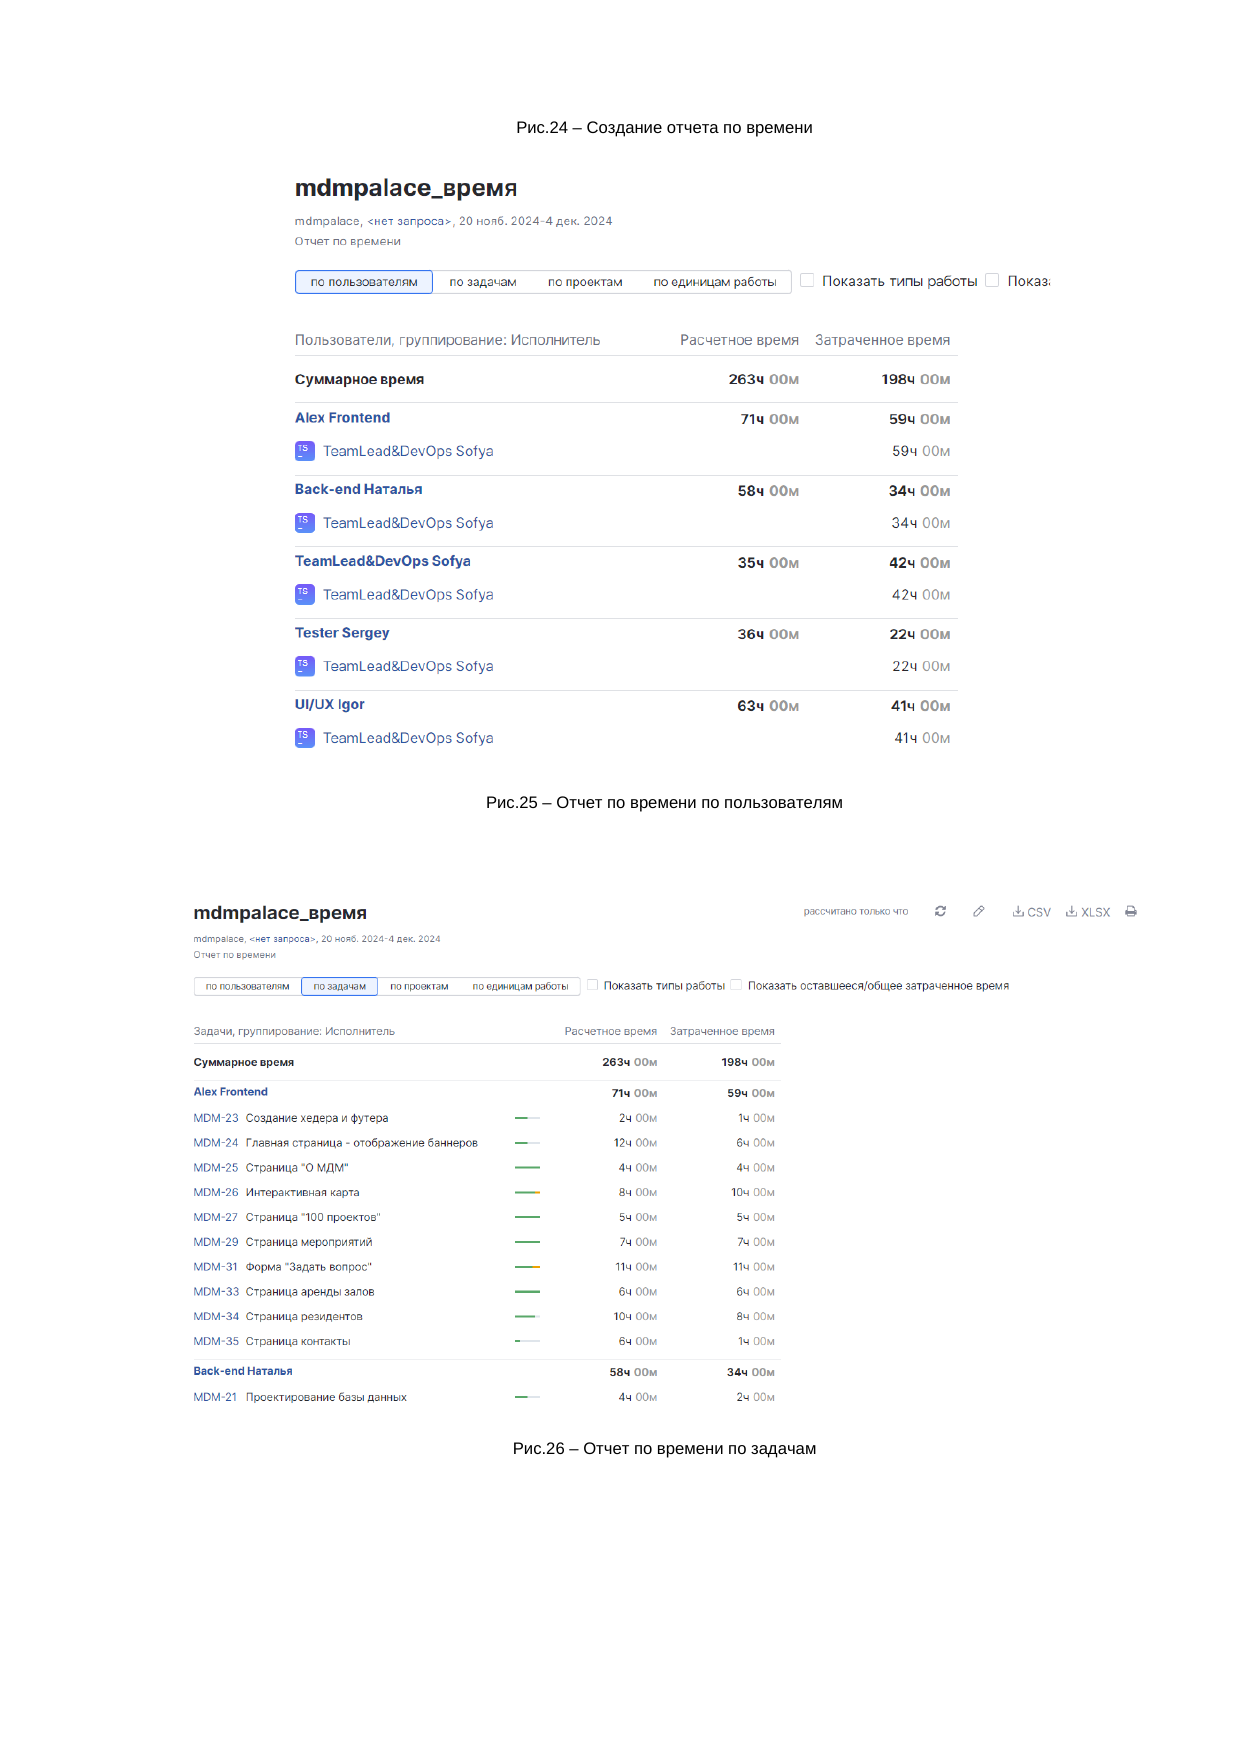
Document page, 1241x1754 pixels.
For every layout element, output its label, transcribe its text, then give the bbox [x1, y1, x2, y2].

text Рис.25 – Отчет по времени по пользователям [177, 793, 1152, 812]
text Рис.24 – Создание отчета по времени [177, 118, 1152, 137]
text Рис.26 – Отчет по времени по задачам [177, 1439, 1152, 1458]
picture [278, 161, 1051, 769]
picture [177, 883, 1152, 1415]
